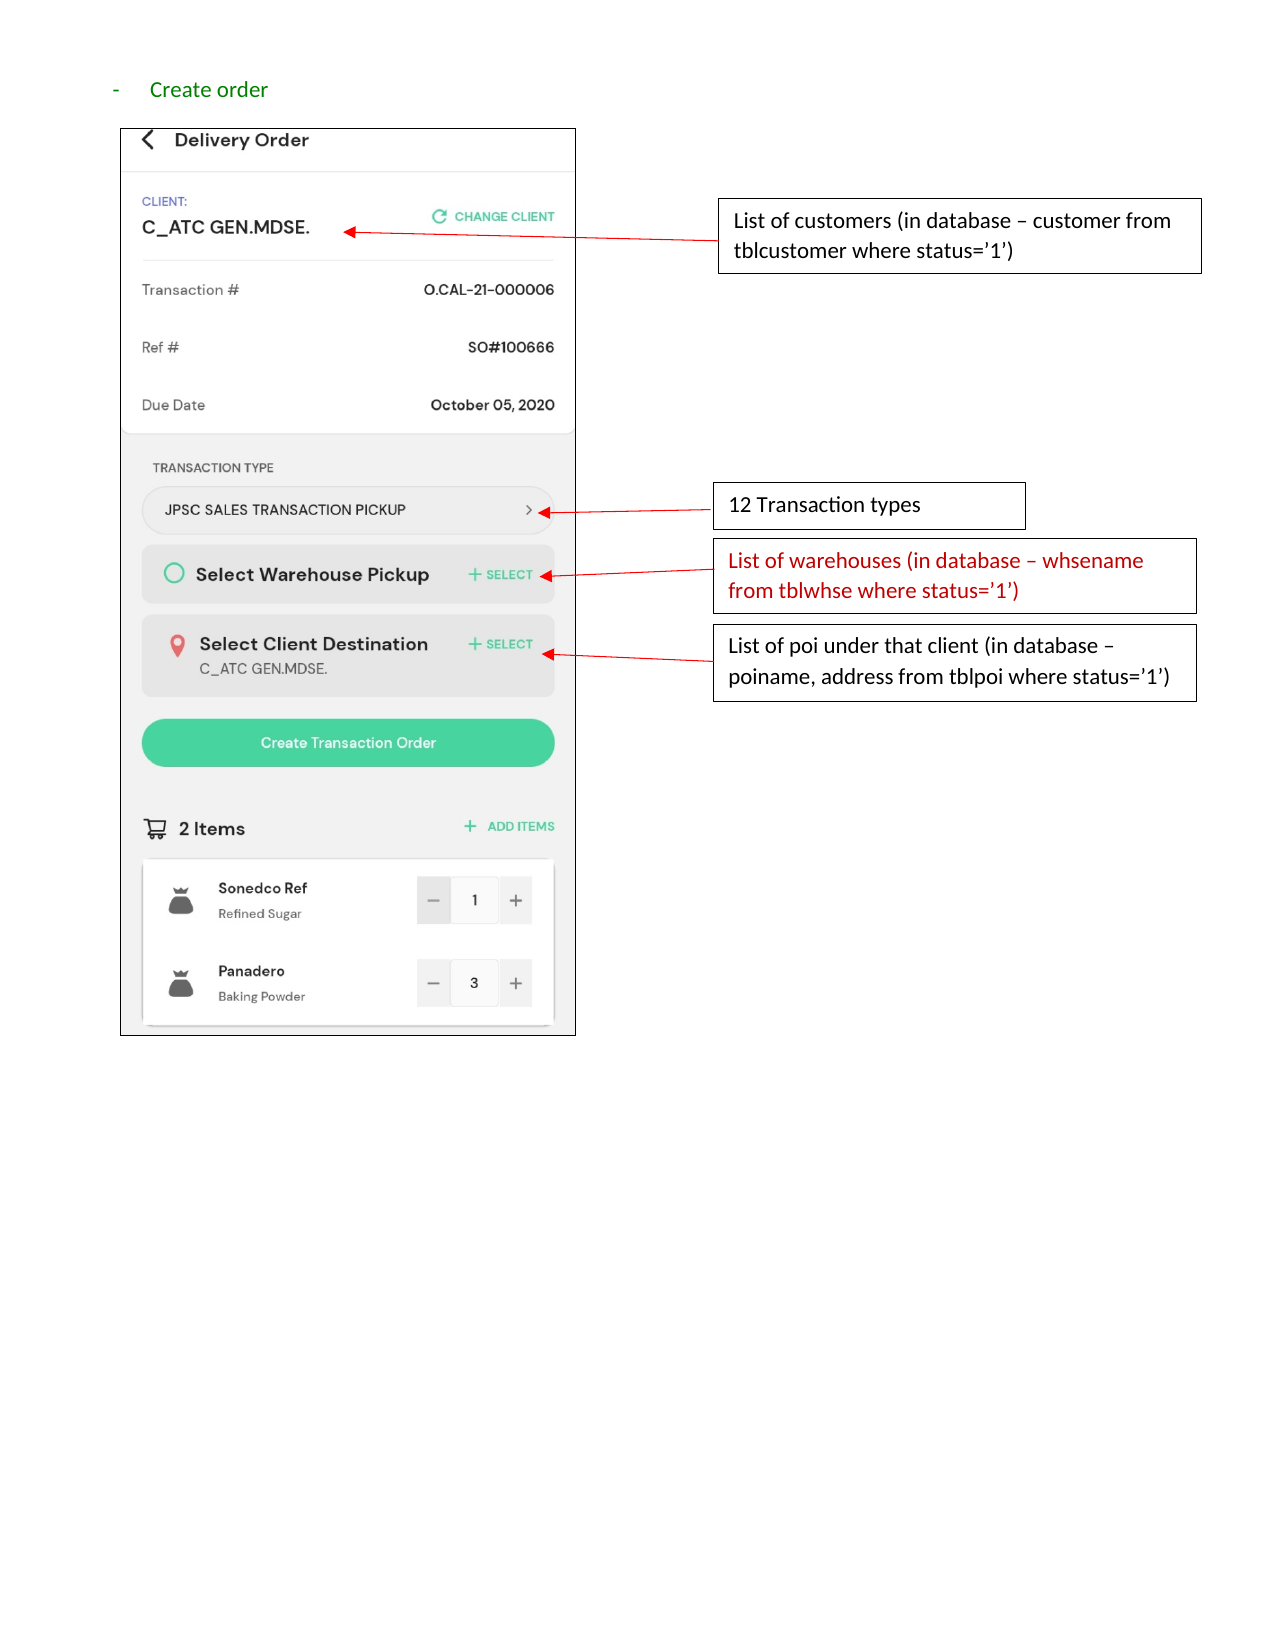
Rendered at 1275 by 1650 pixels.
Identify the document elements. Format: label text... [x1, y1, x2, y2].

list Create order [112, 75, 1200, 103]
picture [121, 129, 575, 1035]
